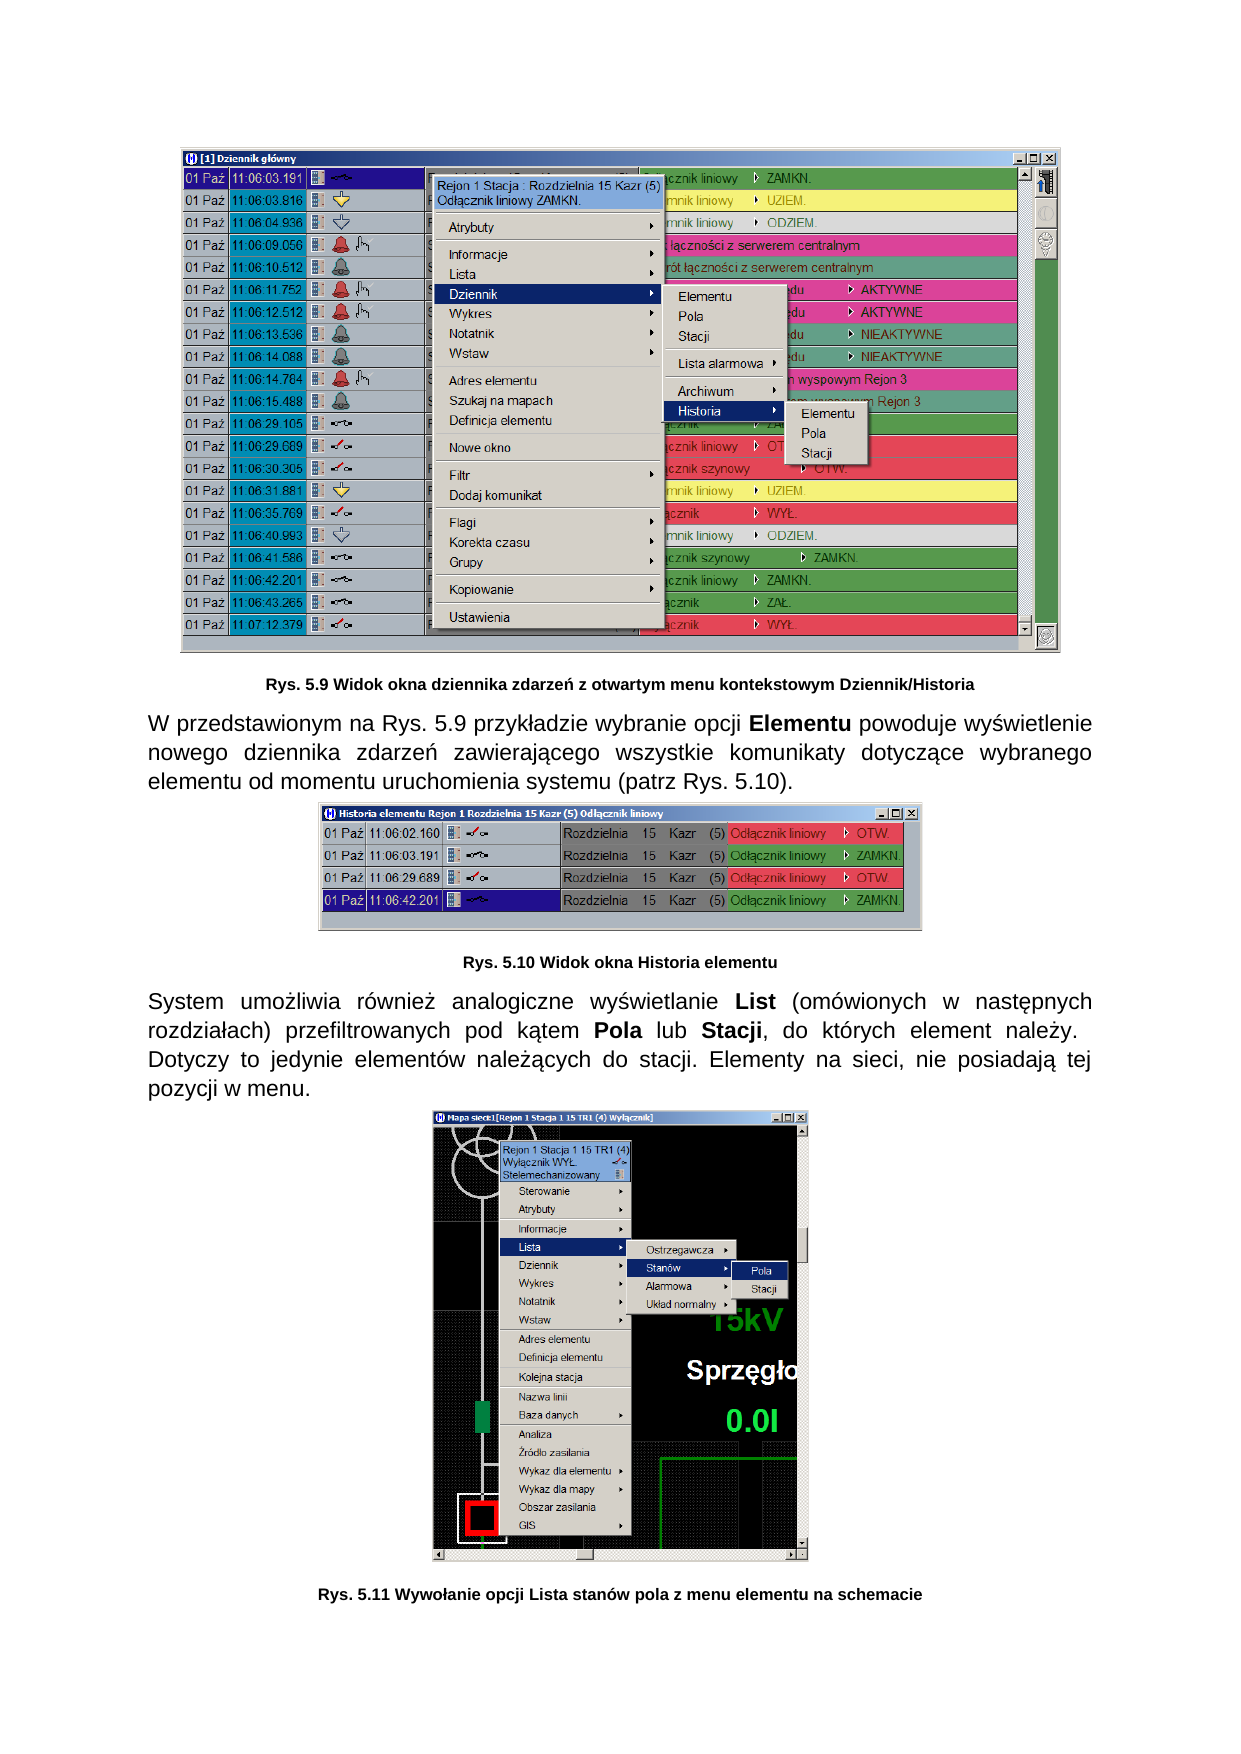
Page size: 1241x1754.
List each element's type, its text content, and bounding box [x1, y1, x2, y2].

picture [318, 802, 923, 931]
picture [180, 147, 1061, 653]
text W przedstawionym na Rys. 5.9 przykładzie wybranie opcji Elementu powoduje wyświetlenie nowego dziennika zdarzeń zawierającego wszystkie komunikaty dotyczące wybranego elementu od momentu uruchomienia systemu (patrz Rys. 5.10). [148, 707, 1093, 794]
text Rys. 5.10 Widok okna Historia elementu [148, 943, 1093, 972]
text Rys. 5.9 Widok okna dziennika zdarzeń z otwartym menu kontekstowym Dziennik/Historia [148, 665, 1093, 694]
picture [431, 1109, 809, 1562]
text System umożliwia również analogiczne wyświetlanie List (omówionych w następnych rozdziałach) przefiltrowanych pod kątem Pola lub Stacji, do których element należy. Dotyczy to jedynie elementów należących do stacji. Elementy na sieci, nie posiadają tej pozycji w menu. [148, 985, 1093, 1101]
